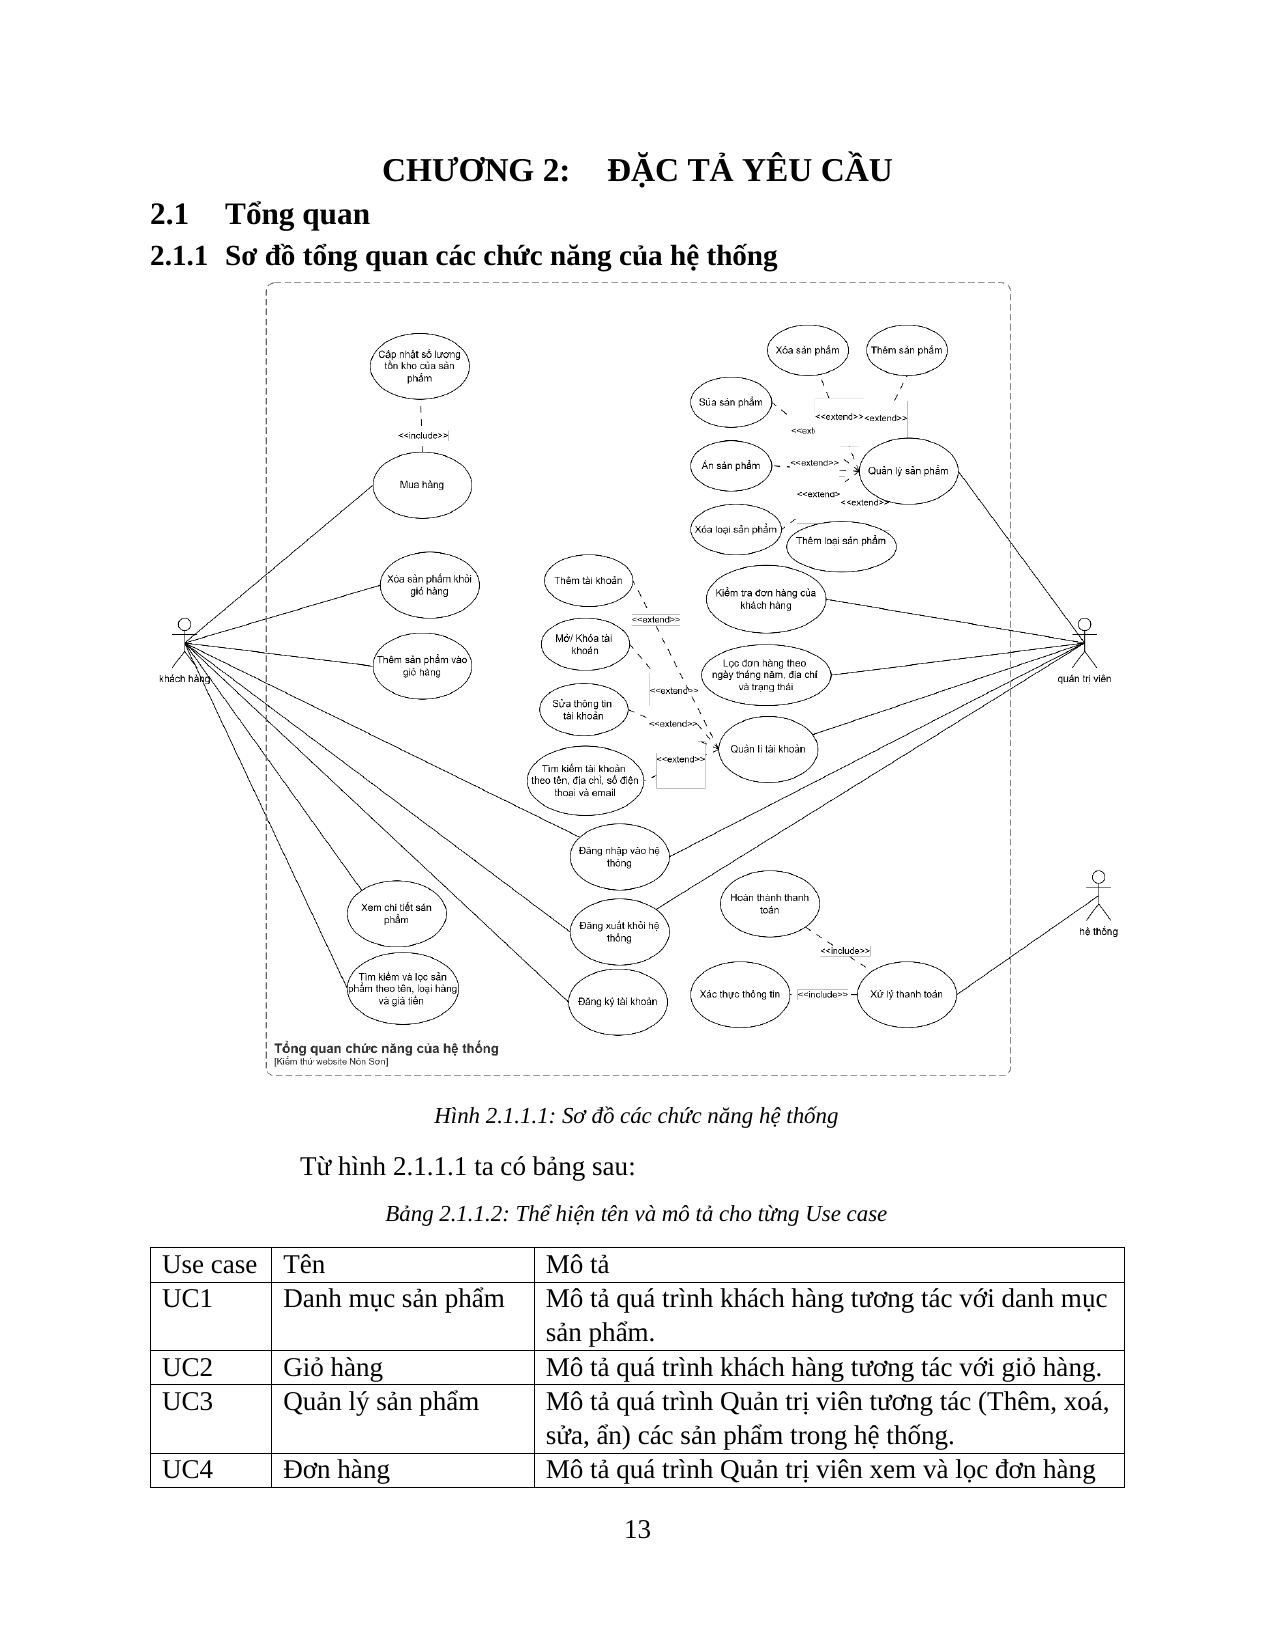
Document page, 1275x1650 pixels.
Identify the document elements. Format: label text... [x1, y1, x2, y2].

table_cell UC2 [151, 1351, 271, 1384]
table_header Mô tả [535, 1248, 1124, 1282]
table_cell Quản lý sản phẩm [272, 1385, 534, 1452]
table_header Use case [151, 1248, 271, 1282]
table_cell Mô tả quá trình khách hàng tương tác với danh mục sản phẩm. [535, 1283, 1124, 1350]
text Từ hình 2.1.1.1 ta có bảng sau: [150, 1149, 1125, 1181]
table_header Tên [272, 1248, 534, 1282]
table_cell Mô tả quá trình khách hàng tương tác với giỏ hàng. [535, 1351, 1124, 1384]
picture [150, 274, 1125, 1084]
table_cell UC3 [151, 1385, 271, 1452]
table_cell Đơn hàng [272, 1454, 534, 1487]
text Bảng 2.1.1.2: Thể hiện tên và mô tả cho từng Use case [150, 1200, 1125, 1226]
table_cell Mô tả quá trình Quản trị viên tương tác (Thêm, xoá, sửa, ẩn) các sản phẩm trong hệ thống. [535, 1385, 1124, 1452]
subtitle Sơ đồ tổng quan các chức năng của hệ thống [150, 238, 1125, 272]
table_cell UC1 [151, 1283, 271, 1350]
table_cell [535, 1454, 1124, 1487]
subtitle Tổng quan [150, 196, 1125, 231]
table_cell Giỏ hàng [272, 1351, 534, 1384]
text Hình 2.1.1.1: Sơ đồ các chức năng hệ thống [150, 1102, 1125, 1129]
table_cell Danh mục sản phẩm [272, 1283, 534, 1350]
table_cell UC4 [151, 1454, 271, 1487]
subtitle ĐẶC TẢ YÊU CẦU [150, 150, 1125, 188]
